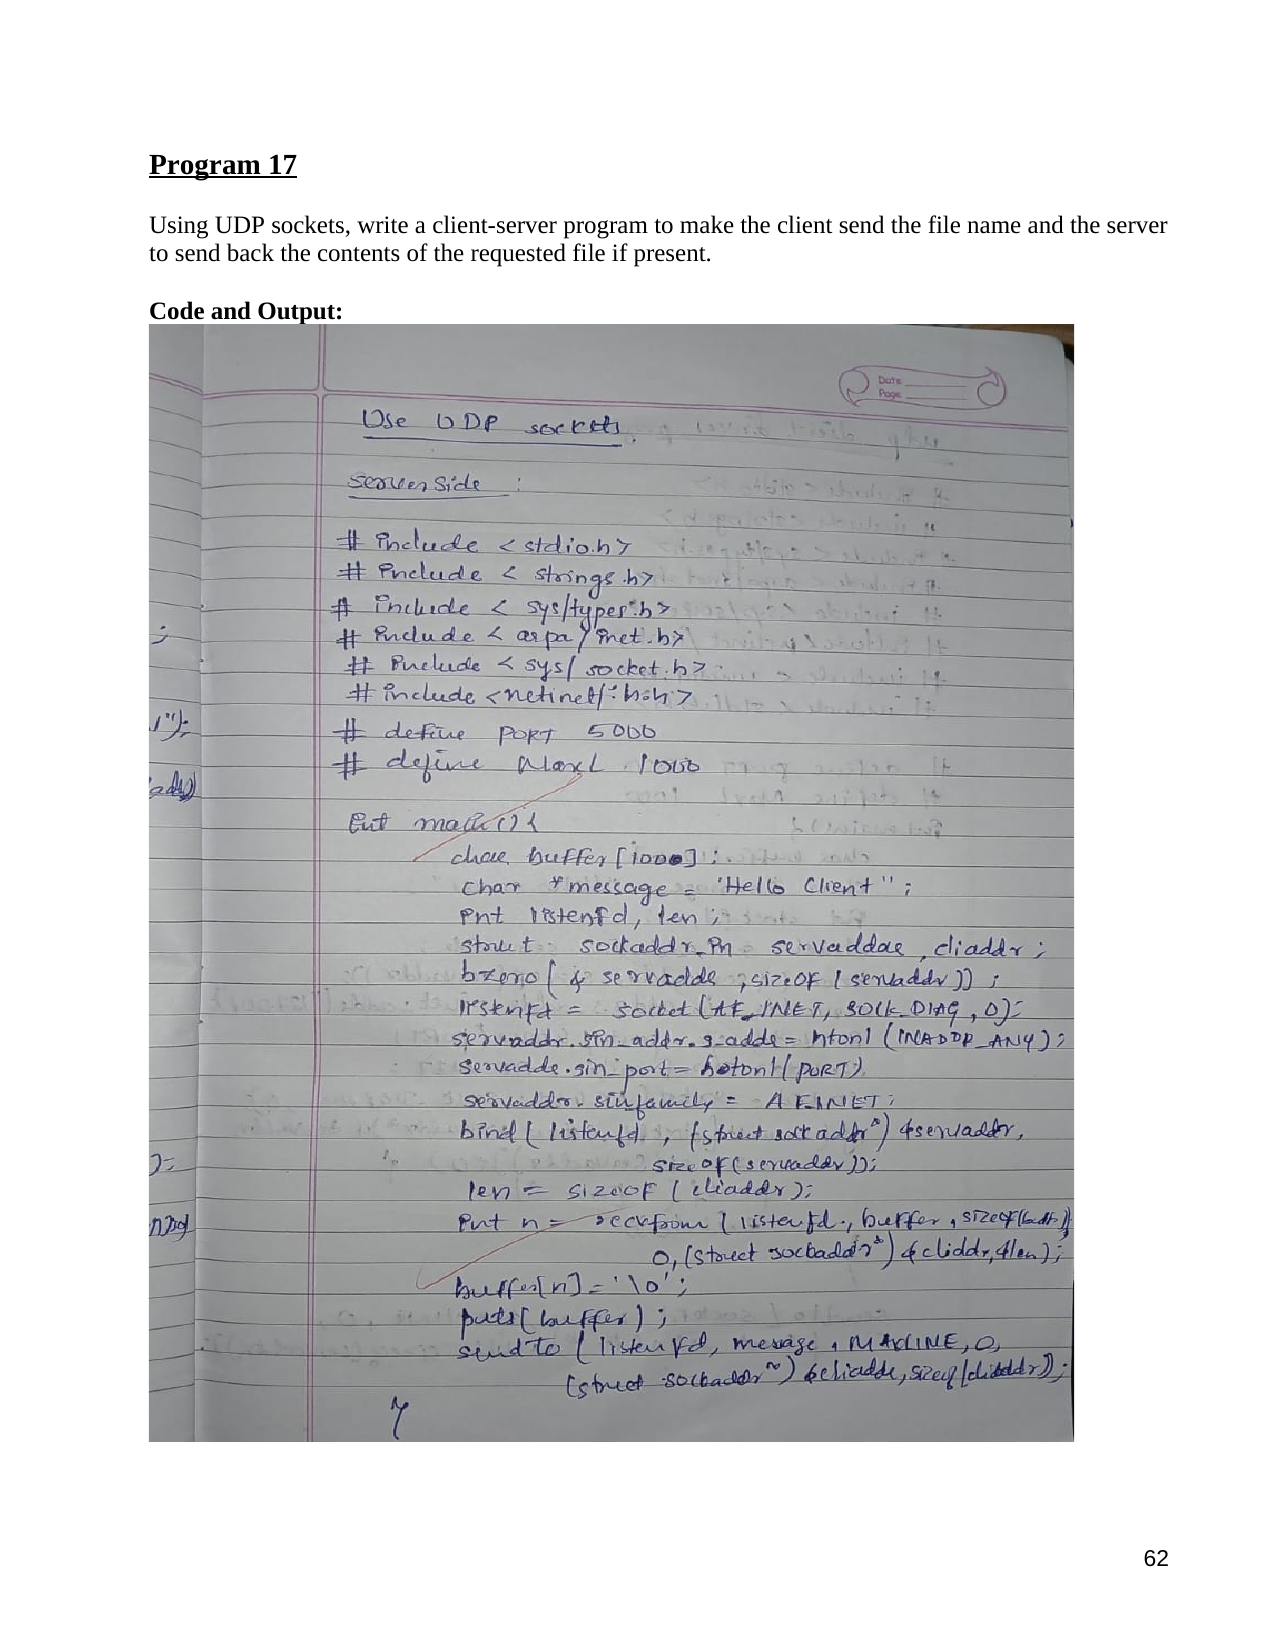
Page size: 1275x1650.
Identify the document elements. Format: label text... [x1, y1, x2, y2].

text Program 17 [149, 147, 1169, 181]
text Using UDP sockets, write a client-server program to make the client send the file name and the server to send back the contents of the requested file if present. [149, 210, 1169, 267]
picture [148, 324, 1075, 1442]
